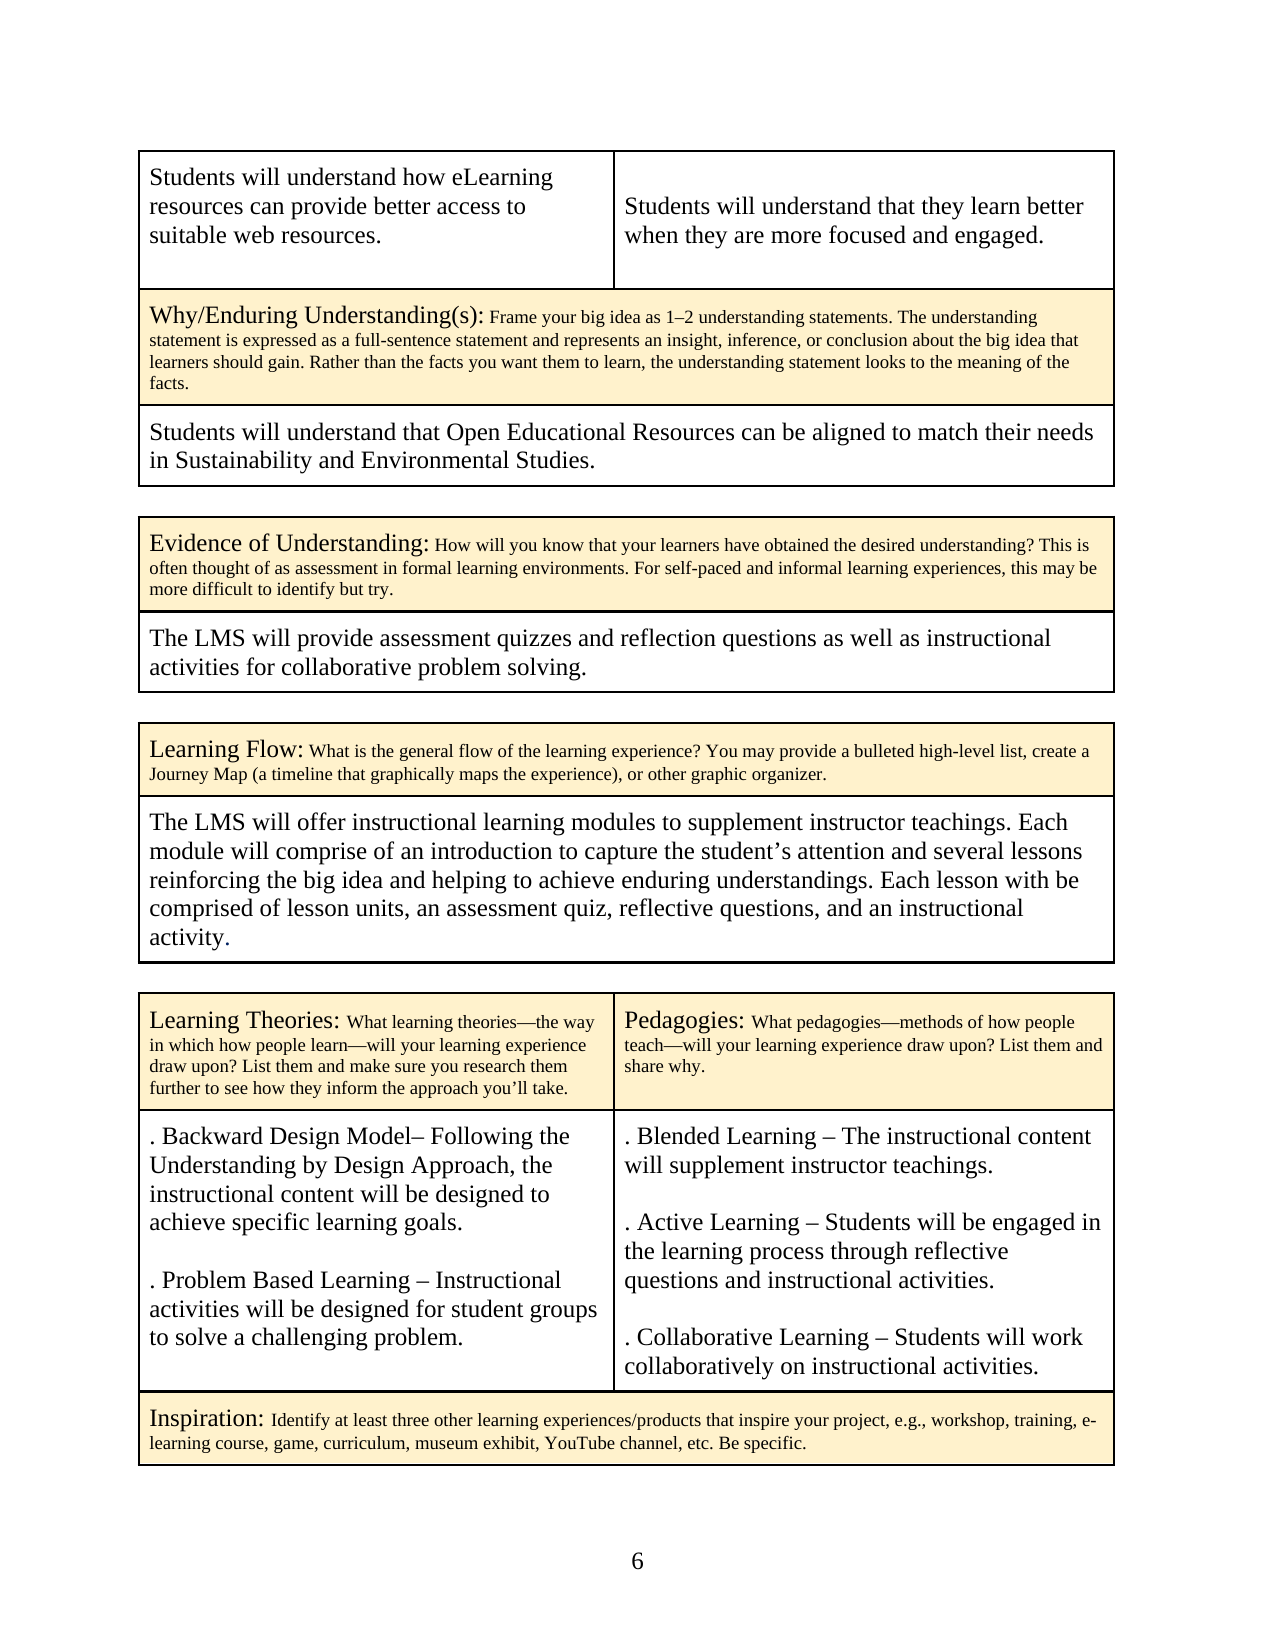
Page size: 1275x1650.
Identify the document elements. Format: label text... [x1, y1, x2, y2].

table_header Pedagogies: What pedagogies—methods of how people teach—will your learning experience draw upon? List them and share why. [615, 994, 1113, 1109]
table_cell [140, 152, 613, 288]
table_cell The LMS will provide assessment quizzes and reflection questions as well as instructional activities for collaborative problem solving. [140, 613, 1113, 691]
table_cell . Backward Design Model– Following the Understanding by Design Approach, the instructional content will be designed to achieve specific learning goals. . Problem Based Learning – Instructional activities will be designed for student groups to solve a challenging problem. [140, 1111, 613, 1390]
table_cell . Blended Learning – The instructional content will supplement instructor teachings. . Active Learning – Students will be engaged in the learning process through reflective questions and instructional activities. . Collaborative Learning – Students will work collaboratively on instructional activities. [615, 1111, 1113, 1390]
table_header Learning Flow: What is the general flow of the learning experience? You may provide a bulleted high-level list, create a Journey Map (a timeline that graphically maps the experience), or other graphic organizer. [140, 724, 1113, 795]
table_cell Inspiration: Identify at least three other learning experiences/products that inspire your project, e.g., workshop, training, e-learning course, game, curriculum, museum exhibit, YouTube channel, etc. Be specific. [140, 1393, 1113, 1463]
table_header Evidence of Understanding: How will you know that your learners have obtained the desired understanding? This is often thought of as assessment in formal learning environments. For self-paced and informal learning experiences, this may be more difficult to identify but try. [140, 518, 1113, 610]
table_cell The LMS will offer instructional learning modules to supplement instructor teachings. Each module will comprise of an introduction to capture the student’s attention and several lessons reinforcing the big idea and helping to achieve enduring understandings. Each lesson with be comprised of lesson units, an assessment quiz, reflective questions, and an instructional activity. [140, 797, 1113, 961]
table_cell Why/Enduring Understanding(s): Frame your big idea as 1–2 understanding statements. The understanding statement is expressed as a full-sentence statement and represents an insight, inference, or conclusion about the big idea that learners should gain. Rather than the facts you want them to learn, the understanding statement looks to the meaning of the facts. [140, 290, 1113, 404]
table_header Learning Theories: What learning theories—the way in which how people learn—will your learning experience draw upon? List them and make sure you research them further to see how they inform the approach you’ll take. [140, 994, 613, 1109]
table_cell Students will understand that Open Educational Resources can be aligned to match their needs in Sustainability and Environmental Studies. [140, 406, 1113, 485]
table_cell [615, 152, 1113, 288]
